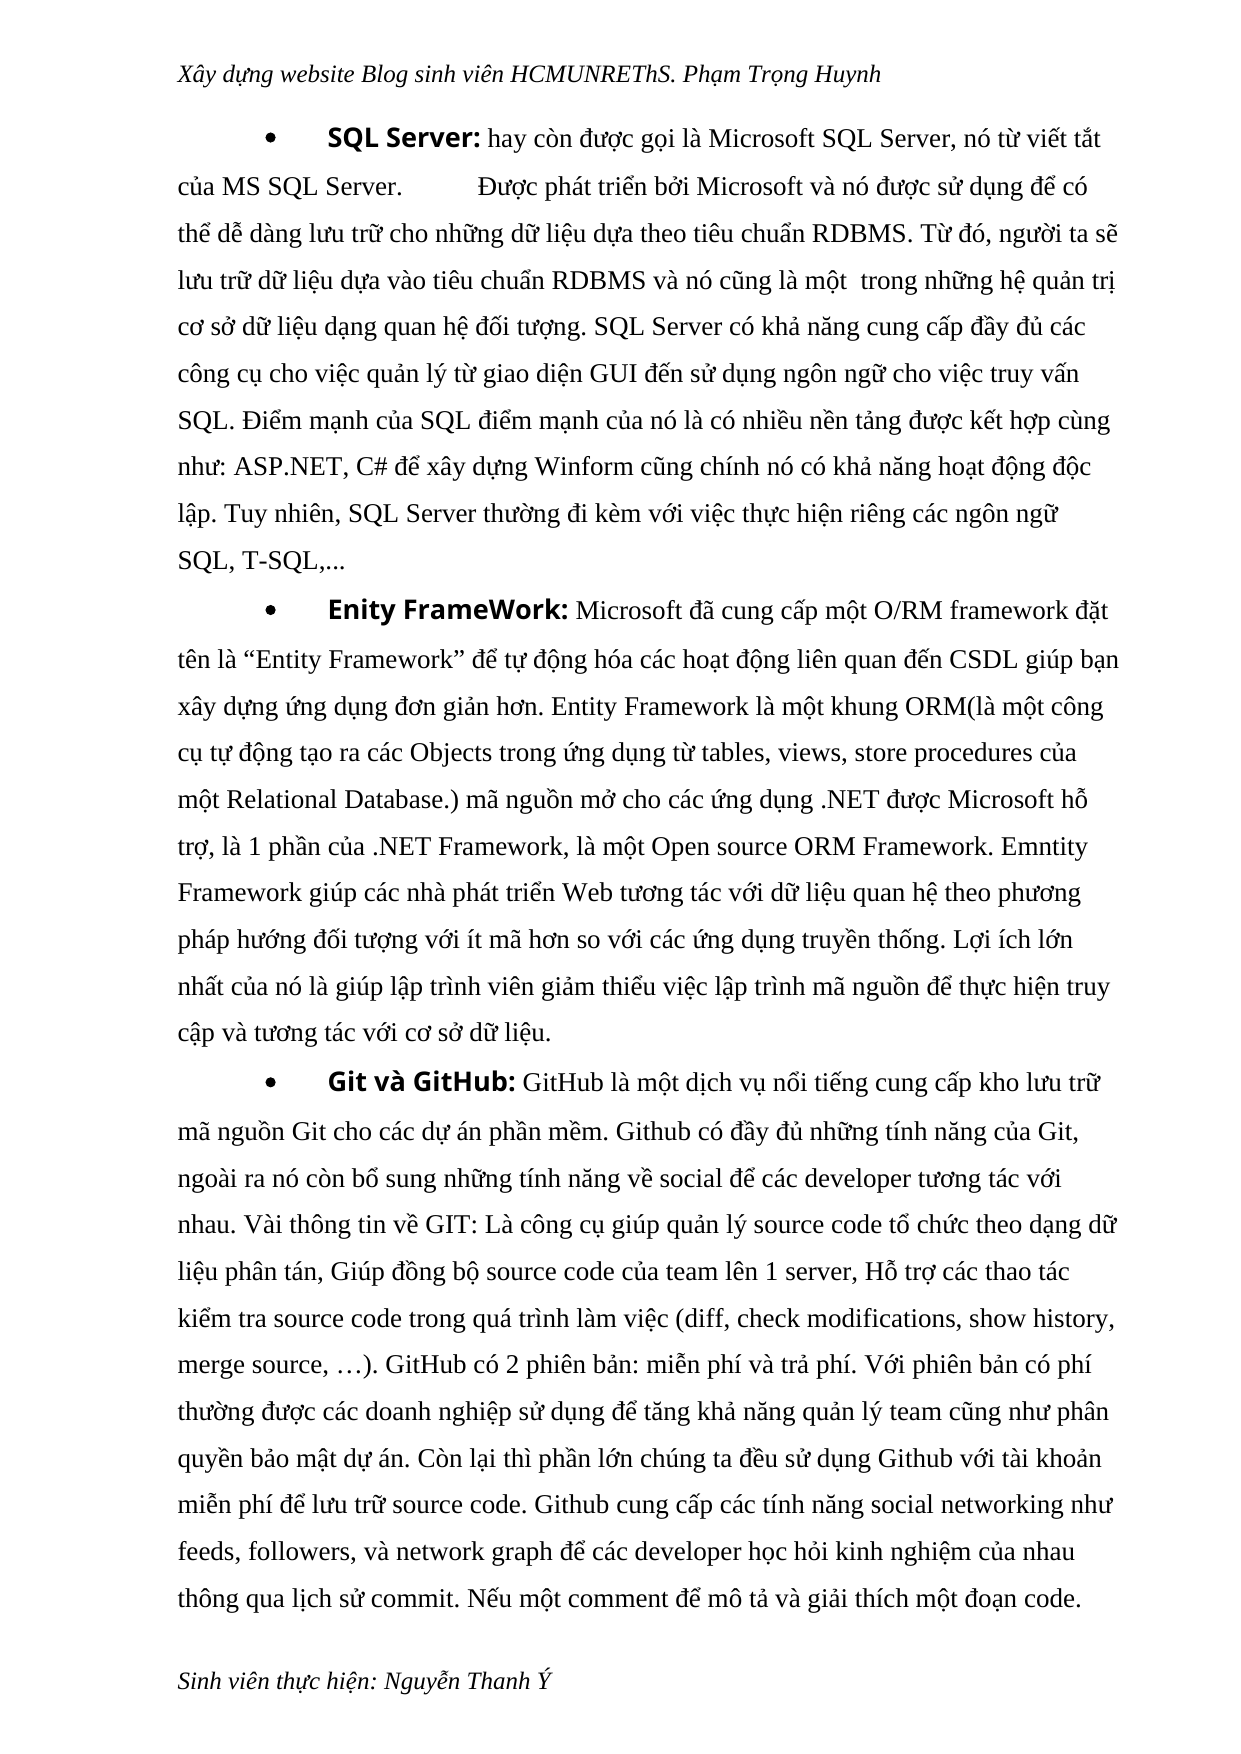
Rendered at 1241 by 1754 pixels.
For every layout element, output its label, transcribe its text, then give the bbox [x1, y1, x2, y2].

list Enity FrameWork: Microsoft đã cung cấp một O/RM framework đặt tên là “Entity Framework” để tự động hóa các hoạt động liên quan đến CSDL giúp bạn xây dựng ứng dụng đơn giản hơn. Entity Framework là một khung ORM(là một công cụ tự động tạo ra các Objects trong ứng dụng từ tables, views, store procedures của một Relational Database.) mã nguồn mở cho các ứng dụng .NET được Microsoft hỗ trợ, là 1 phần của .NET Framework, là một Open source ORM Framework. Emntity Framework giúp các nhà phát triển Web tương tác với dữ liệu quan hệ theo phương pháp hướng đối tượng với ít mã hơn so với các ứng dụng truyền thống. Lợi ích lớn nhất của nó là giúp lập trình viên giảm thiểu việc lập trình mã nguồn để thực hiện truy cập và tương tác với cơ sở dữ liệu. [177, 591, 1122, 1047]
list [177, 1063, 1122, 1613]
list SQL Server: hay còn được gọi là Microsoft SQL Server, nó từ viết tắt của MS SQL Server. Được phát triển bởi Microsoft và nó được sử dụng để có thể dễ dàng lưu trữ cho những dữ liệu dựa theo tiêu chuẩn RDBMS. Từ đó, người ta sẽ lưu trữ dữ liệu dựa vào tiêu chuẩn RDBMS và nó cũng là một trong những hệ quản trị cơ sở dữ liệu dạng quan hệ đối tượng. SQL Server có khả năng cung cấp đầy đủ các công cụ cho việc quản lý từ giao diện GUI đến sử dụng ngôn ngữ cho việc truy vấn SQL. Điểm mạnh của SQL điểm mạnh của nó là có nhiều nền tảng được kết hợp cùng như: ASP.NET, C# để xây dựng Winform cũng chính nó có khả năng hoạt động độc lập. Tuy nhiên, SQL Server thường đi kèm với việc thực hiện riêng các ngôn ngữ SQL, T-SQL,... [177, 118, 1122, 575]
